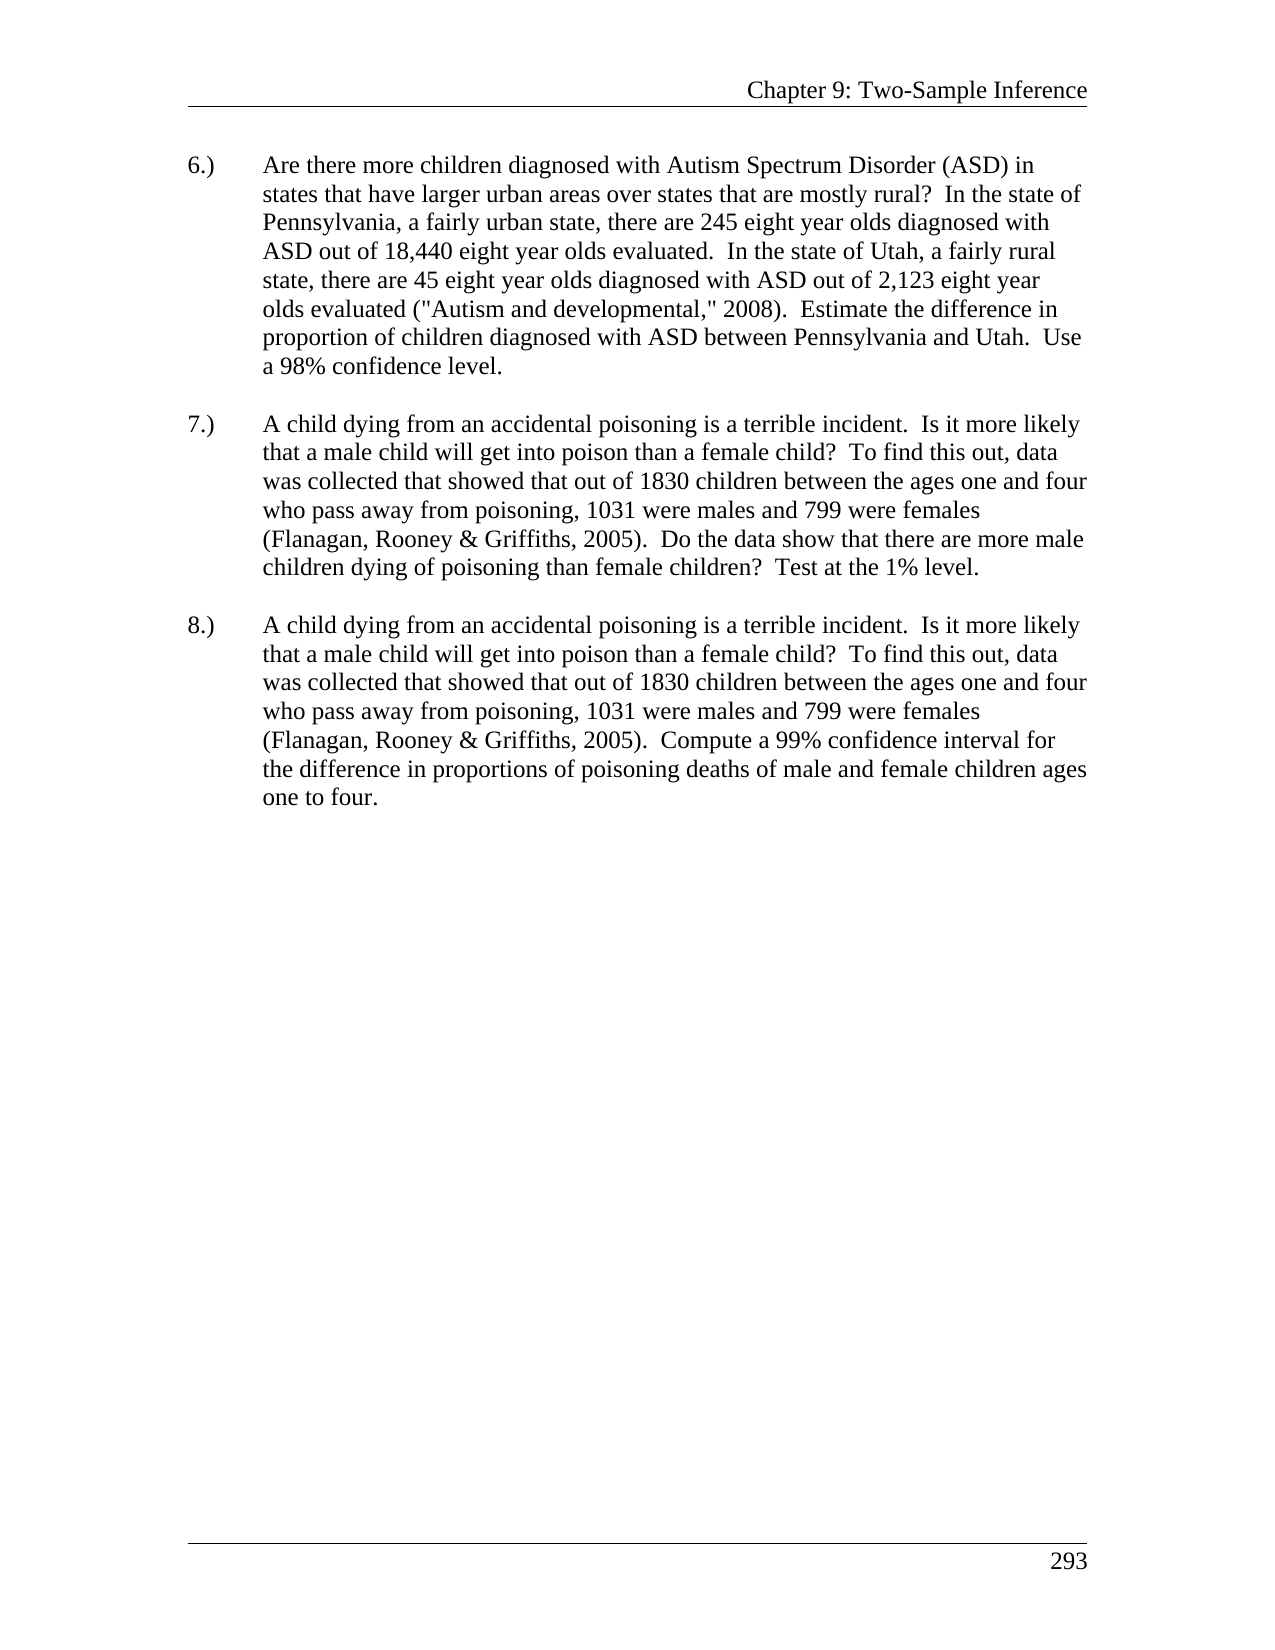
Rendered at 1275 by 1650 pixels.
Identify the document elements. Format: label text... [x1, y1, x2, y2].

list A child dying from an accidental poisoning is a terrible incident. Is it more likely that a male child will get into poison than a female child? To find this out, data was collected that showed that out of 1830 children between the ages one and four who pass away from poisoning, 1031 were males and 799 were females (Flanagan, Rooney & Griffiths, 2005). Do the data show that there are more male children dying of poisoning than female children? Test at the 1% level. [187, 409, 1087, 581]
list Are there more children diagnosed with Autism Spectrum Disorder (ASD) in states that have larger urban areas over states that are mostly rural? In the state of Pennsylvania, a fairly urban state, there are 245 eight year olds diagnosed with ASD out of 18,440 eight year olds evaluated. In the state of Utah, a fairly rural state, there are 45 eight year olds diagnosed with ASD out of 2,123 eight year olds evaluated ("Autism and developmental," 2008). Estimate the difference in proportion of children diagnosed with ASD between Pennsylvania and Utah. Use a 98% confidence level. [187, 150, 1087, 380]
list A child dying from an accidental poisoning is a terrible incident. Is it more likely that a male child will get into poison than a female child? To find this out, data was collected that showed that out of 1830 children between the ages one and four who pass away from poisoning, 1031 were males and 799 were females (Flanagan, Rooney & Griffiths, 2005). Compute a 99% confidence interval for the difference in proportions of poisoning deaths of male and female children ages one to four. [187, 610, 1087, 811]
